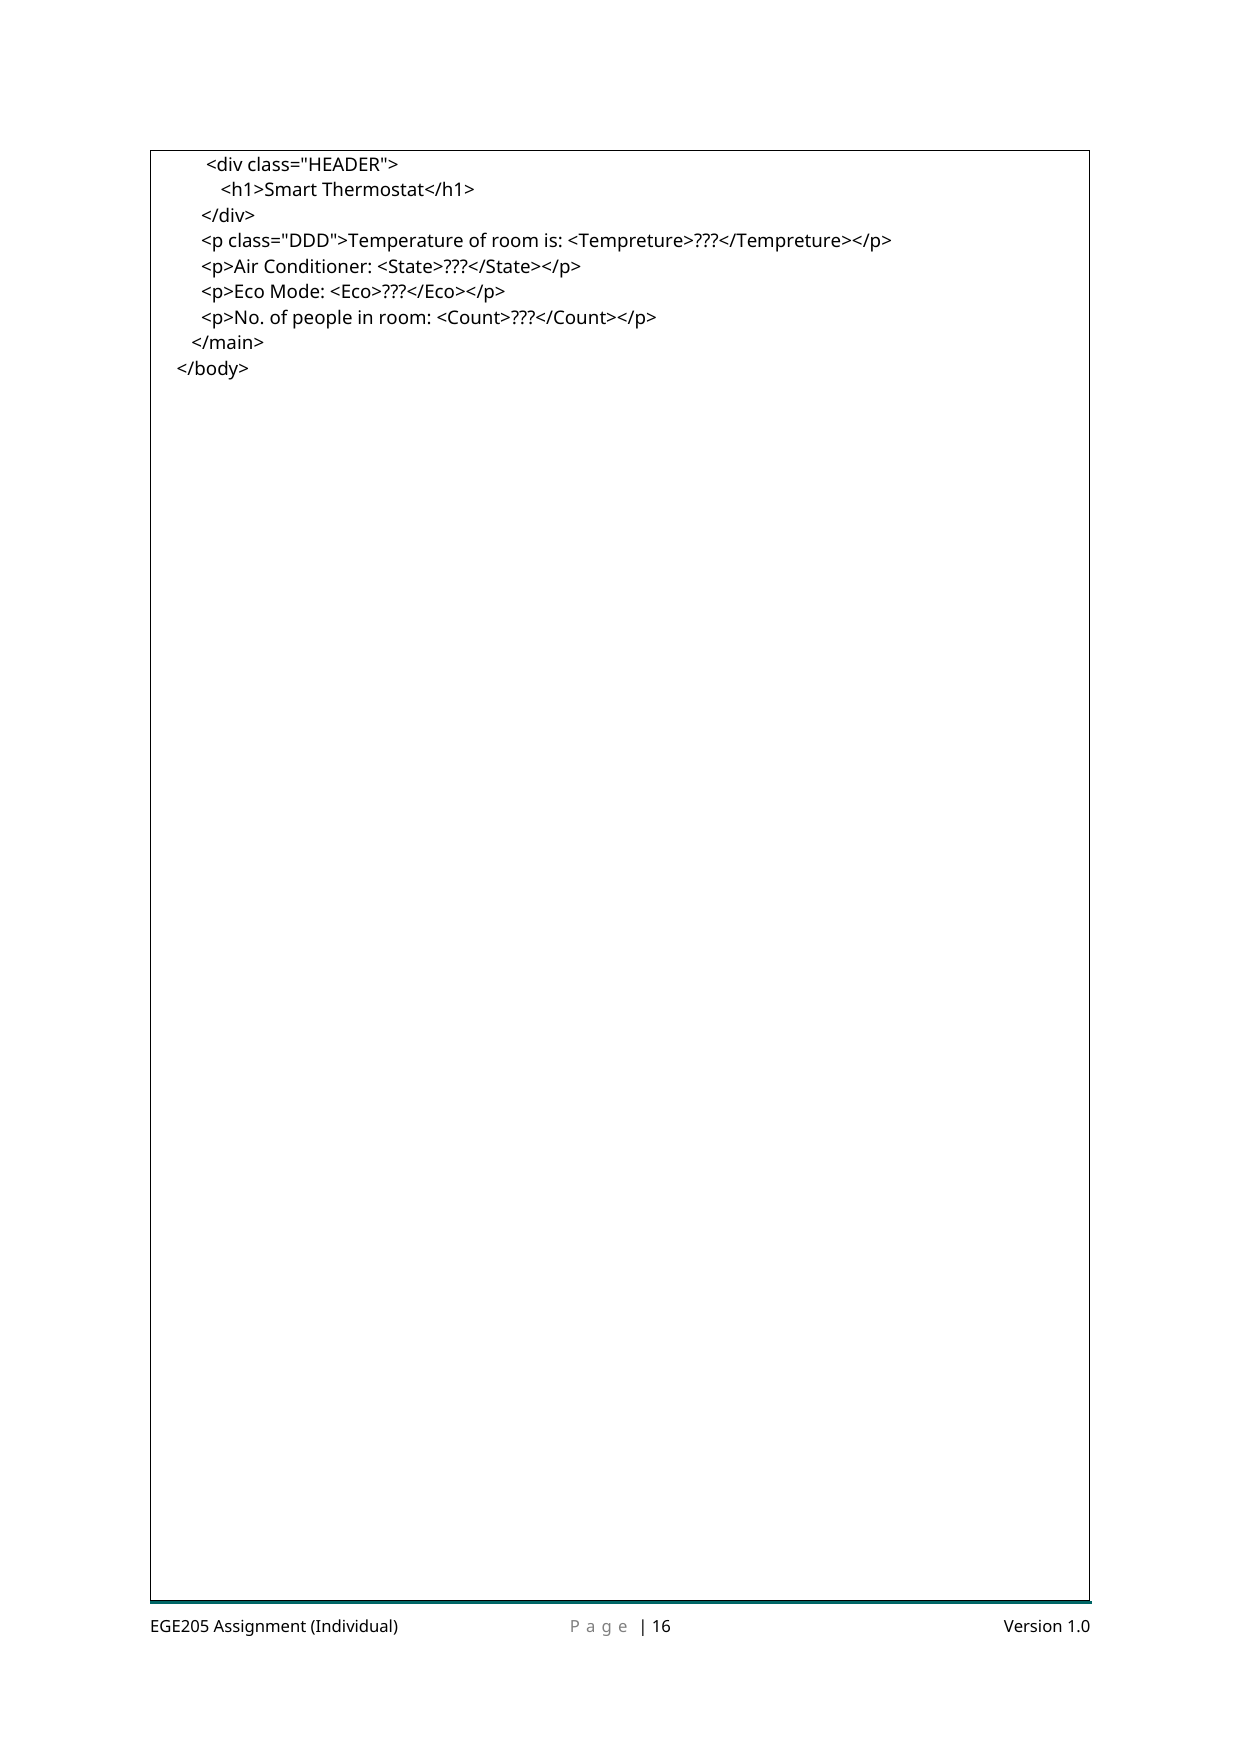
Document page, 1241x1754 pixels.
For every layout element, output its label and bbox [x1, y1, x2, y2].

table_cell [151, 151, 1089, 1599]
